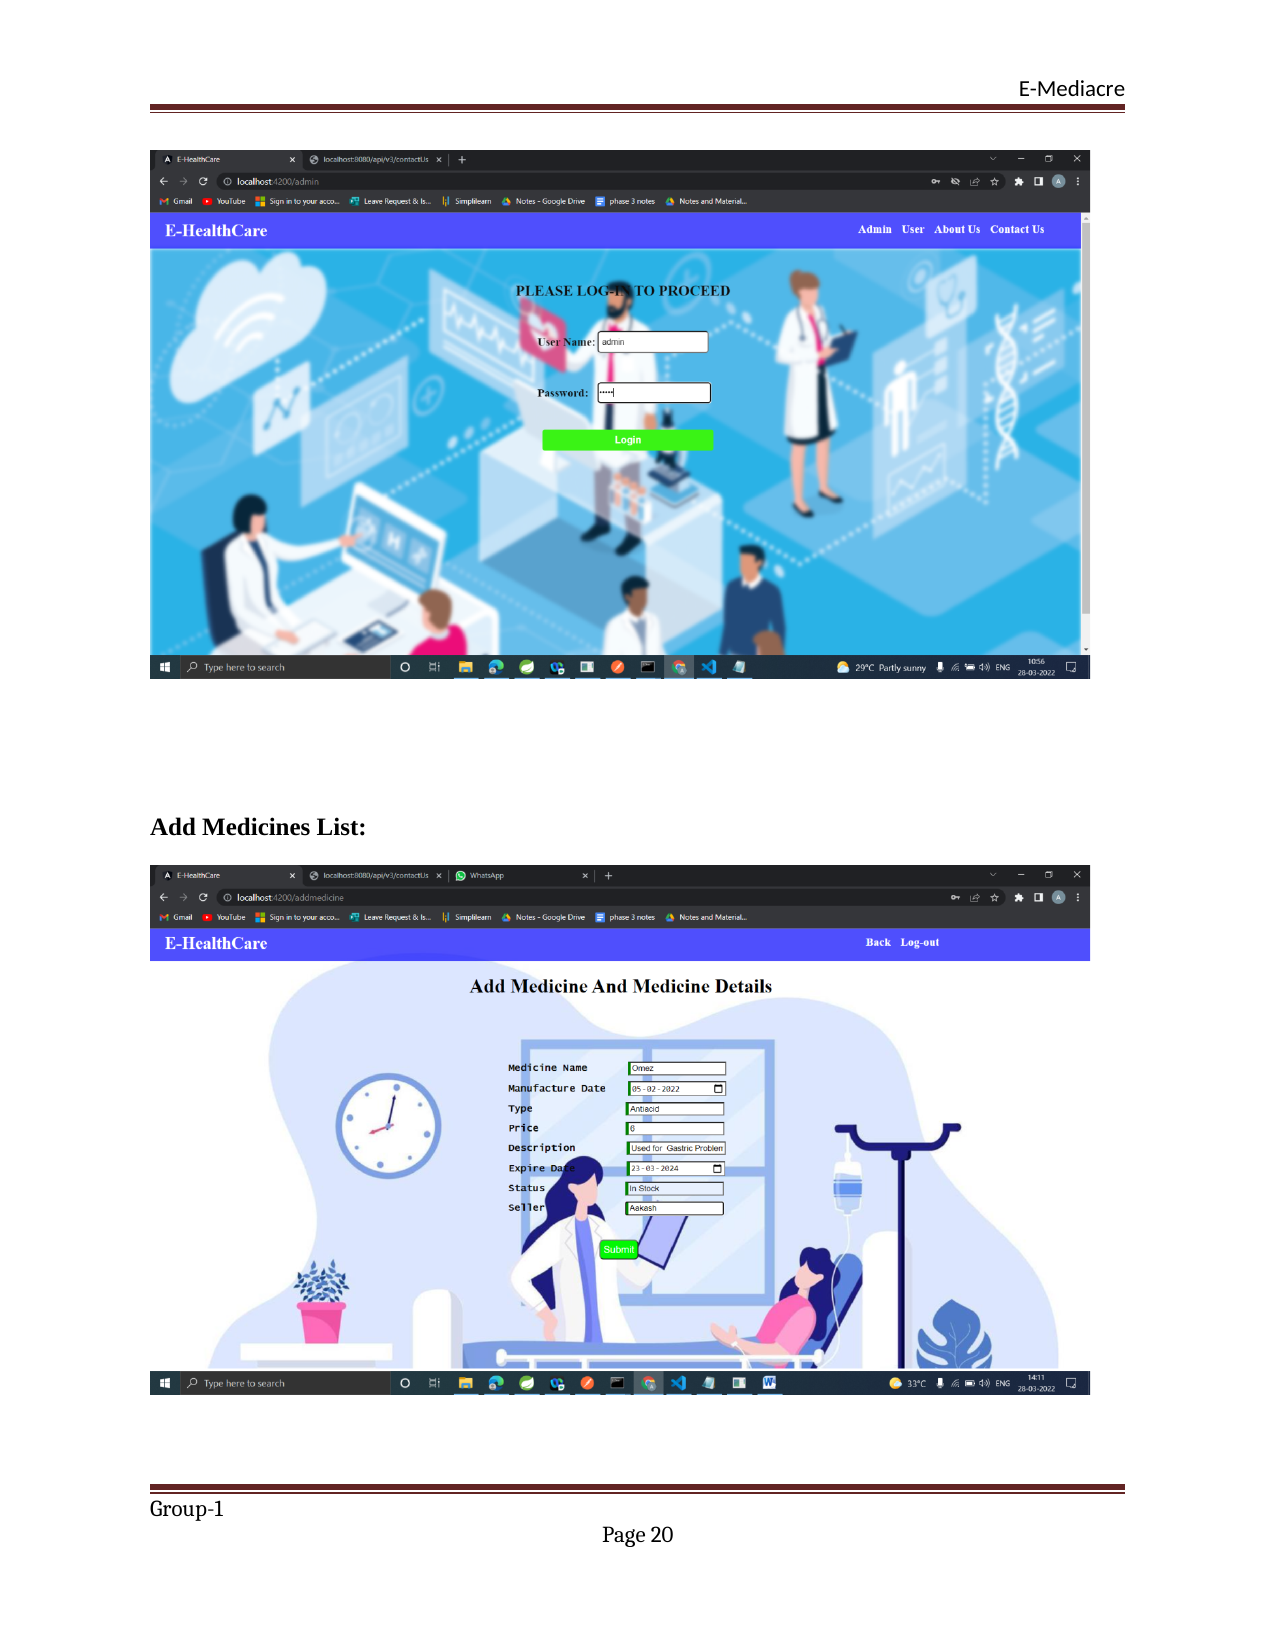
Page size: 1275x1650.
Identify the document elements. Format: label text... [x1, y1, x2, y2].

text Add Medicines List: [150, 812, 1125, 840]
picture [150, 865, 1091, 1395]
picture [150, 150, 1091, 679]
